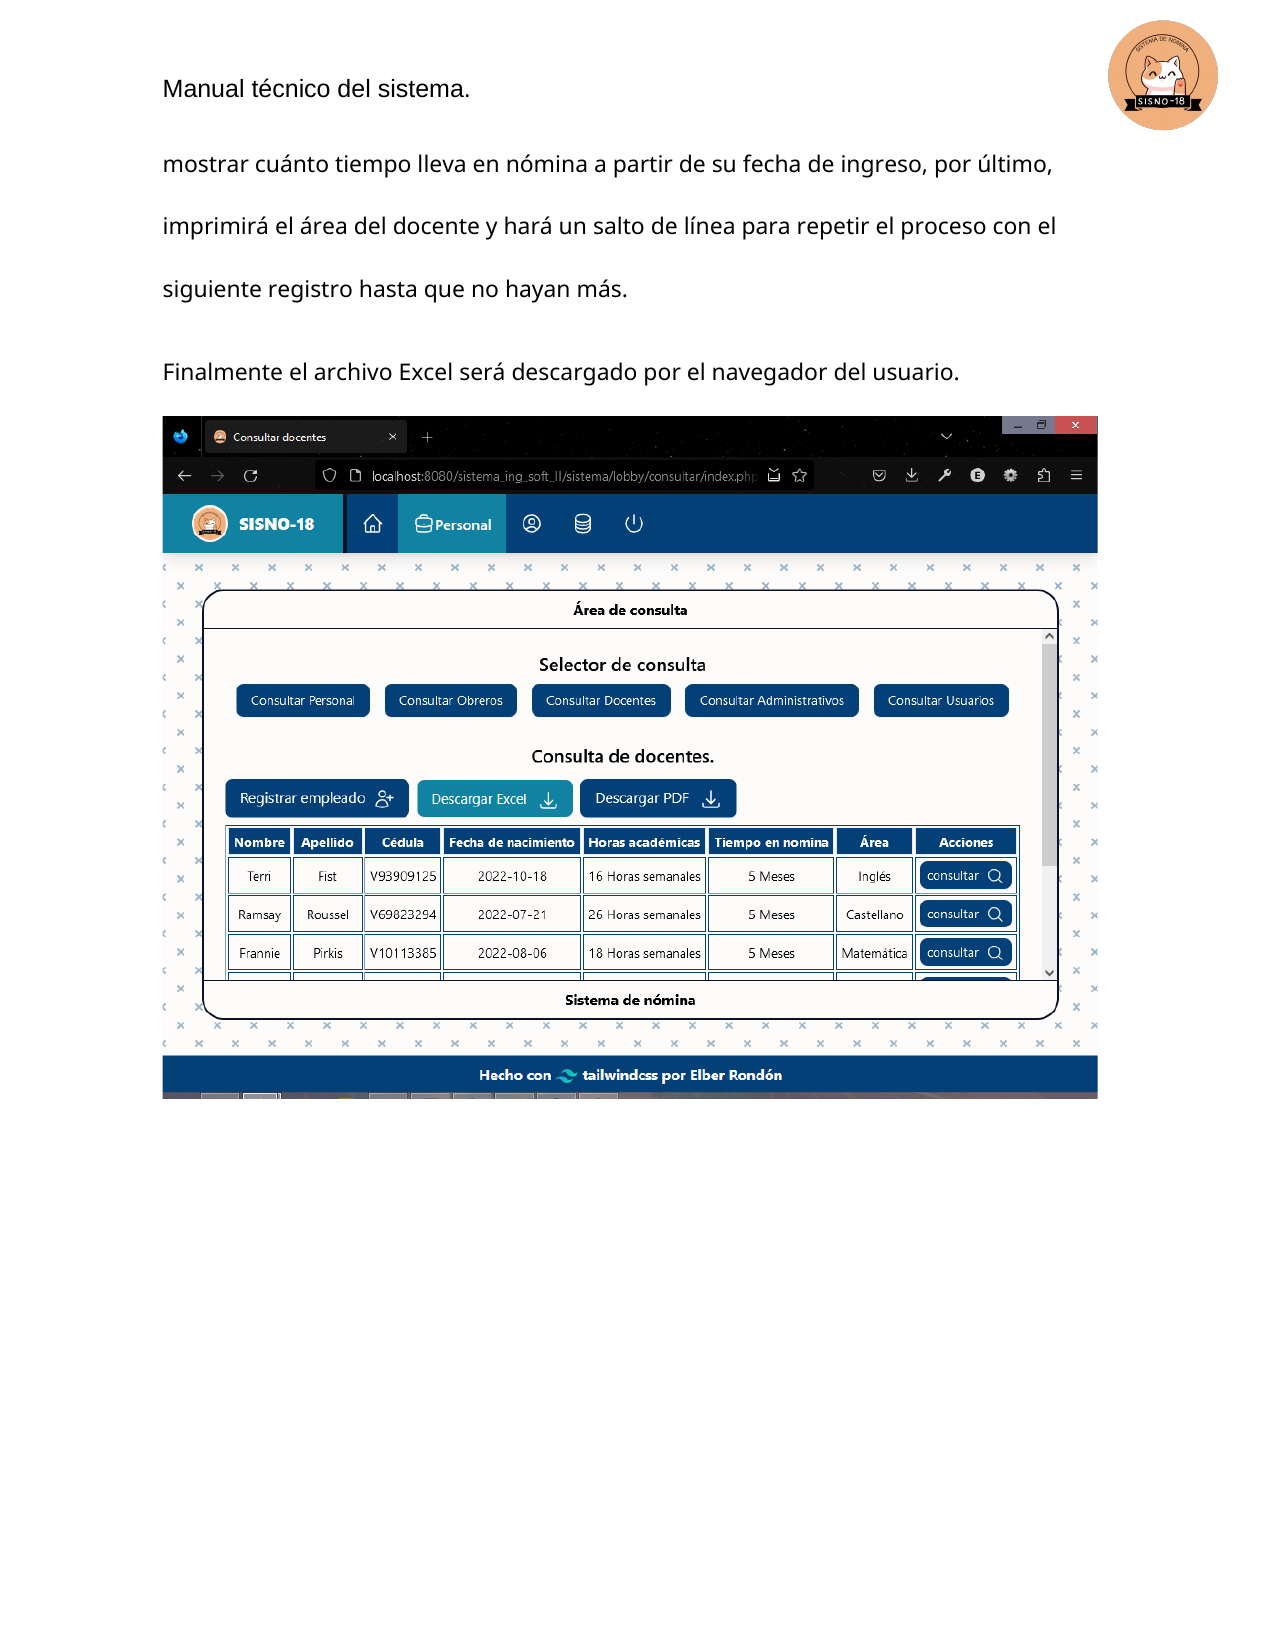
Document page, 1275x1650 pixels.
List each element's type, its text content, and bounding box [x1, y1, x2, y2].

text Finalmente el archivo Excel será descargado por el navegador del usuario. [162, 356, 1098, 387]
picture [1101, 12, 1225, 136]
picture [162, 416, 1098, 1099]
